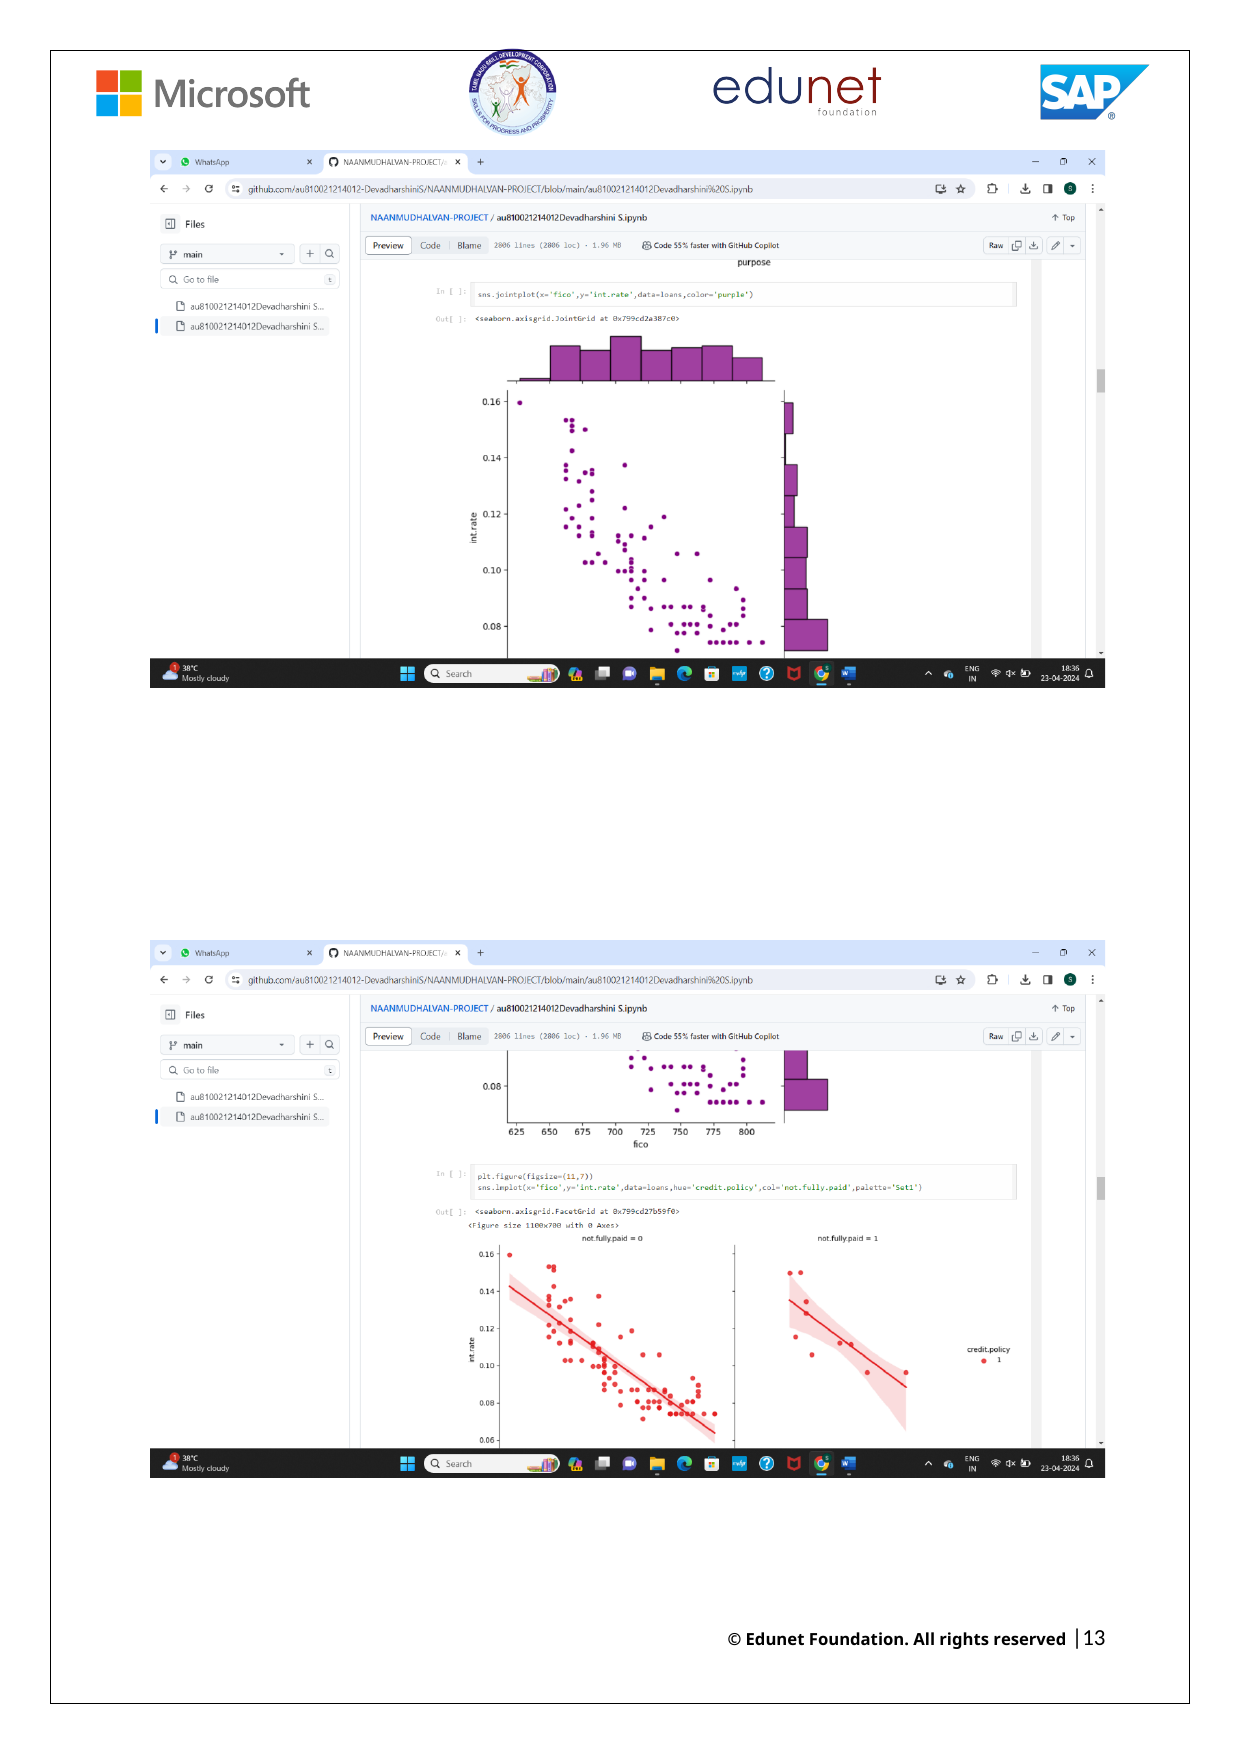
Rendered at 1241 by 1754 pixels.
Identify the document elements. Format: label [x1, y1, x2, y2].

picture [466, 51, 558, 137]
picture [150, 150, 1106, 688]
picture [466, 45, 558, 50]
picture [91, 65, 316, 121]
picture [706, 60, 889, 122]
picture [150, 940, 1106, 1478]
picture [1039, 63, 1151, 121]
